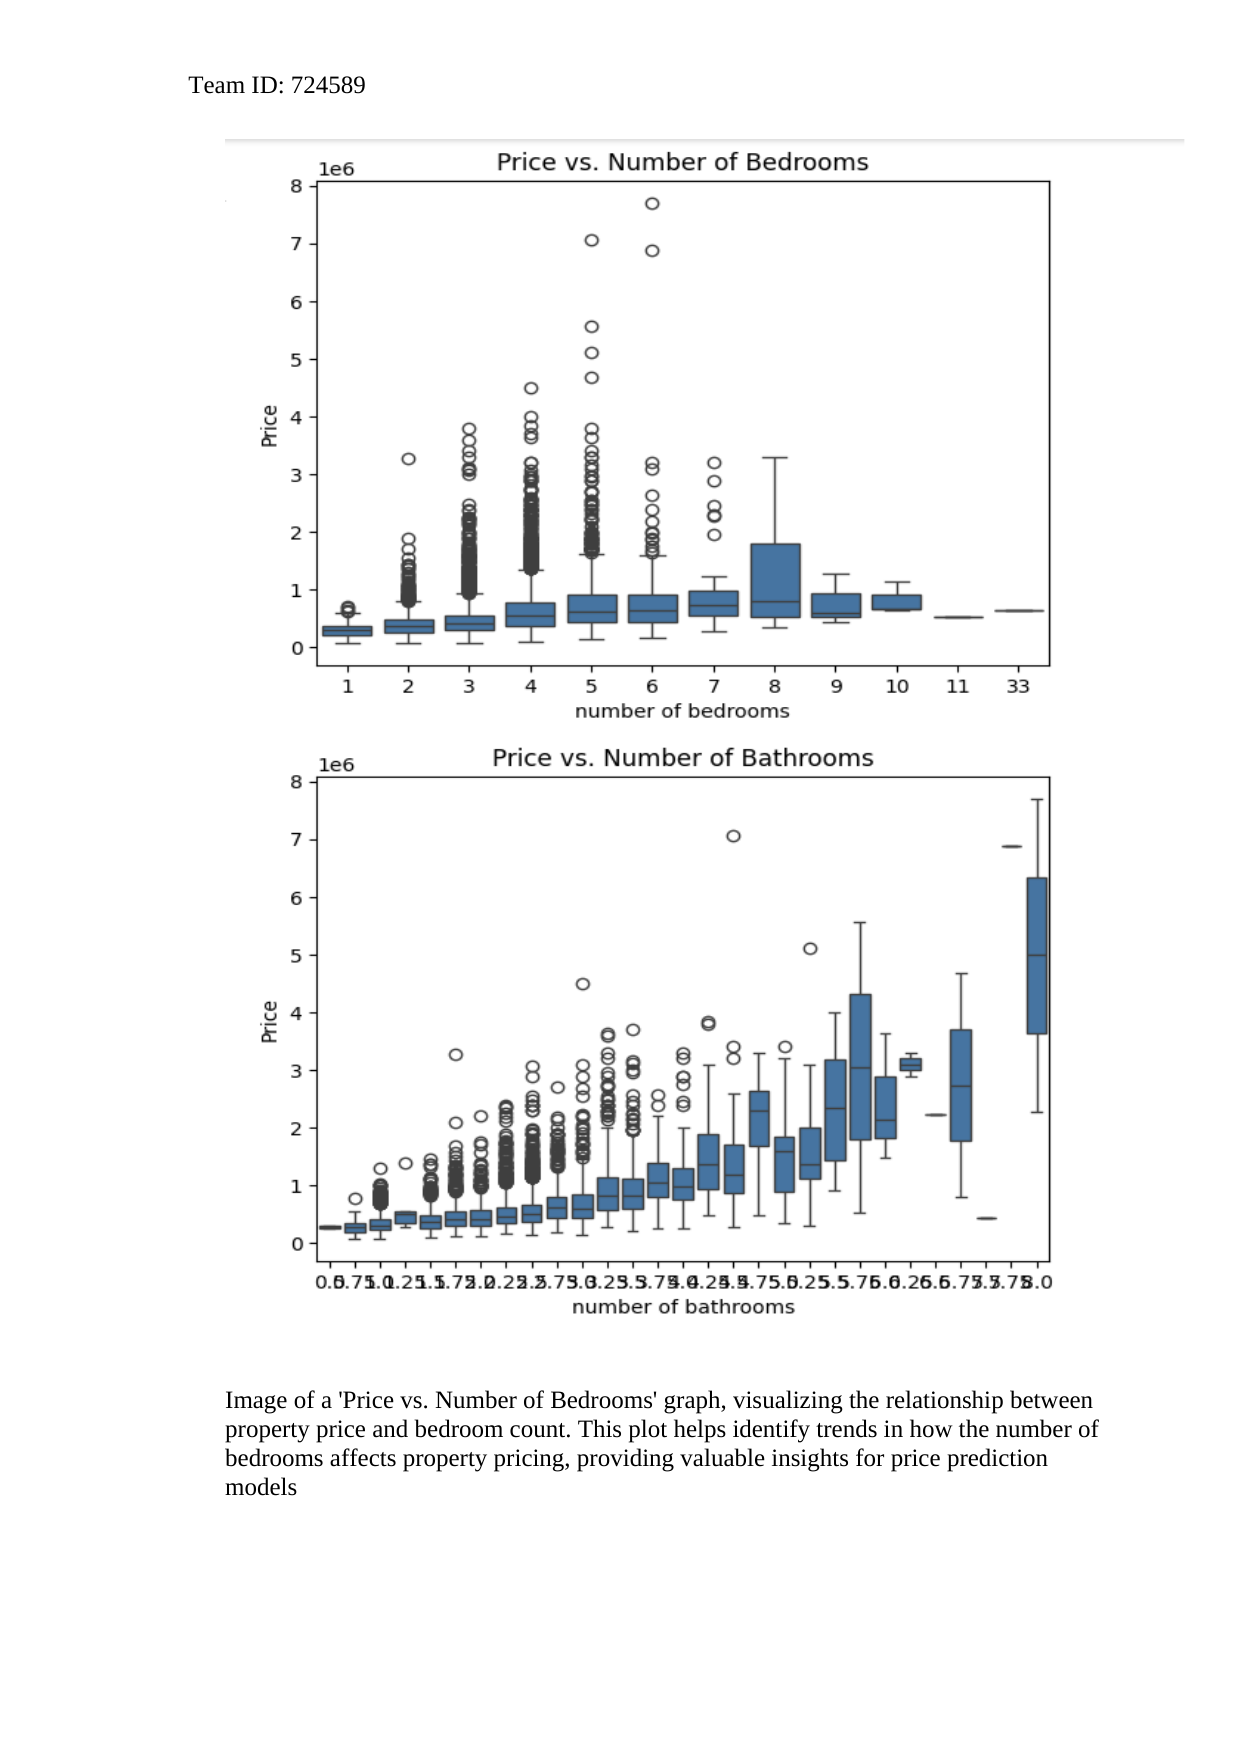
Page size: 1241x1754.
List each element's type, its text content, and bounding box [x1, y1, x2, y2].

text Image of a 'Price vs. Number of Bedrooms' graph, visualizing the relationship between property price and bedroom count. This plot helps identify trends in how the number of bedrooms affects property pricing, providing valuable insights for price prediction models [225, 1386, 1122, 1501]
picture [225, 139, 1185, 1328]
